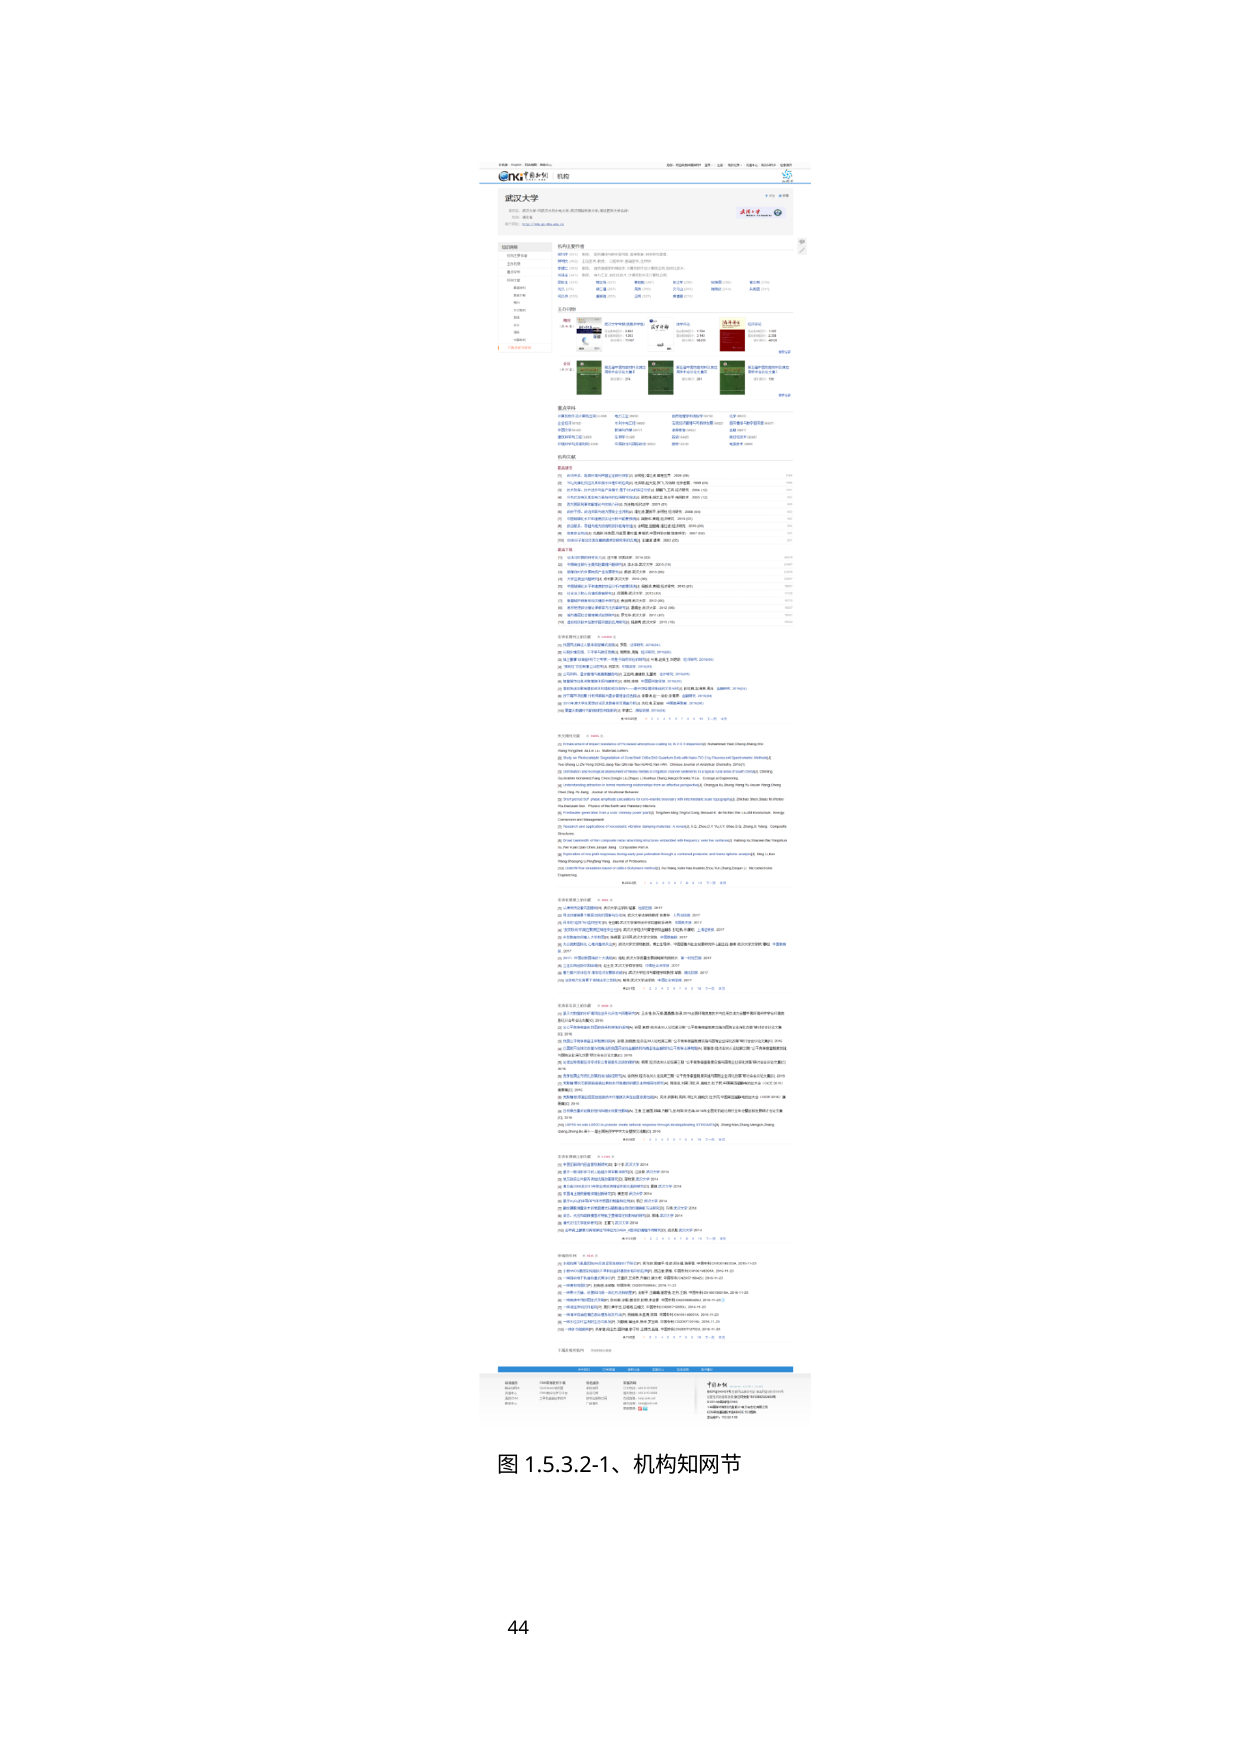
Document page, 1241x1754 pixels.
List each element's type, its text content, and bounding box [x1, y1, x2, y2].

picture [479, 162, 811, 1426]
text 图1.5.3.2-1、机构知网节 [187, 1446, 1053, 1479]
